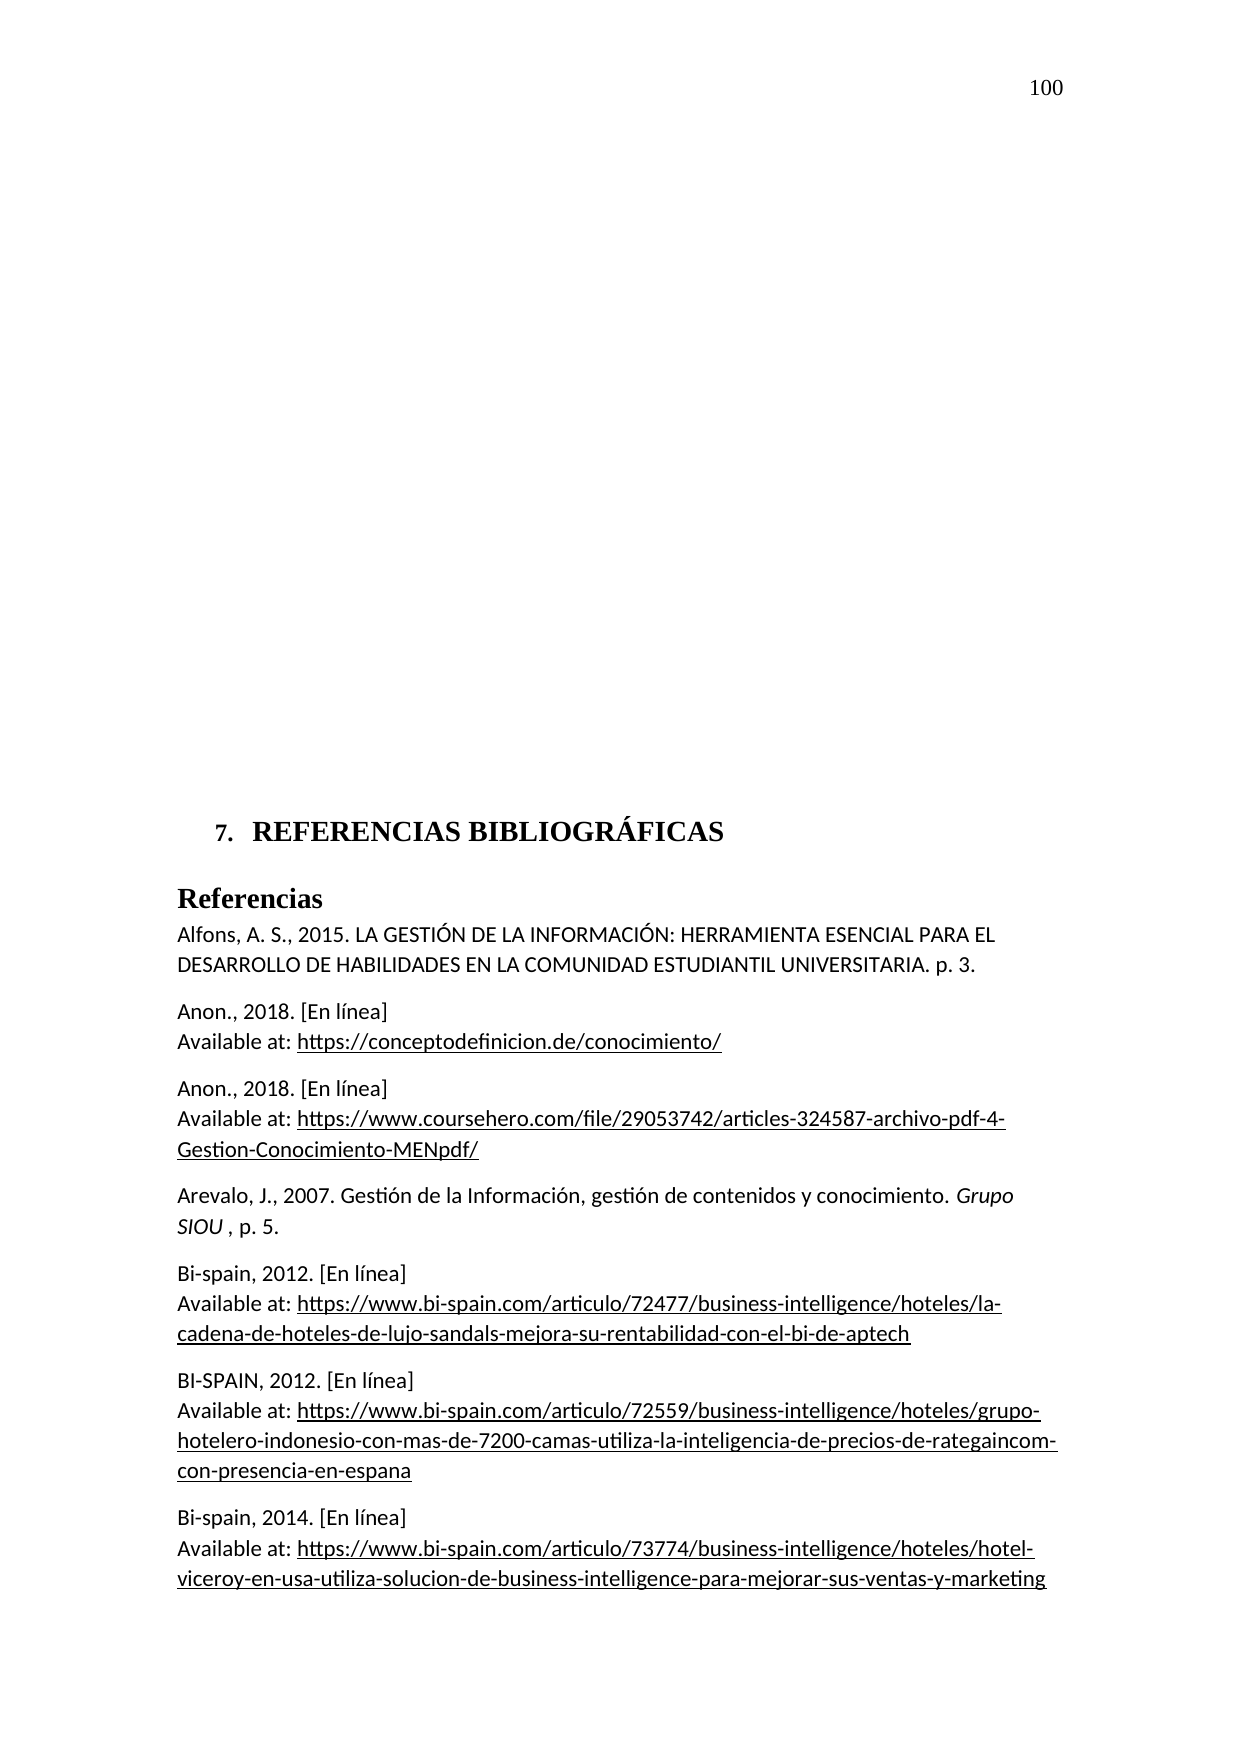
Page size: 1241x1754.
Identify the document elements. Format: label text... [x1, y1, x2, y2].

subtitle REFERENCIAS BIBLIOGRÁFICAS [214, 814, 1063, 848]
